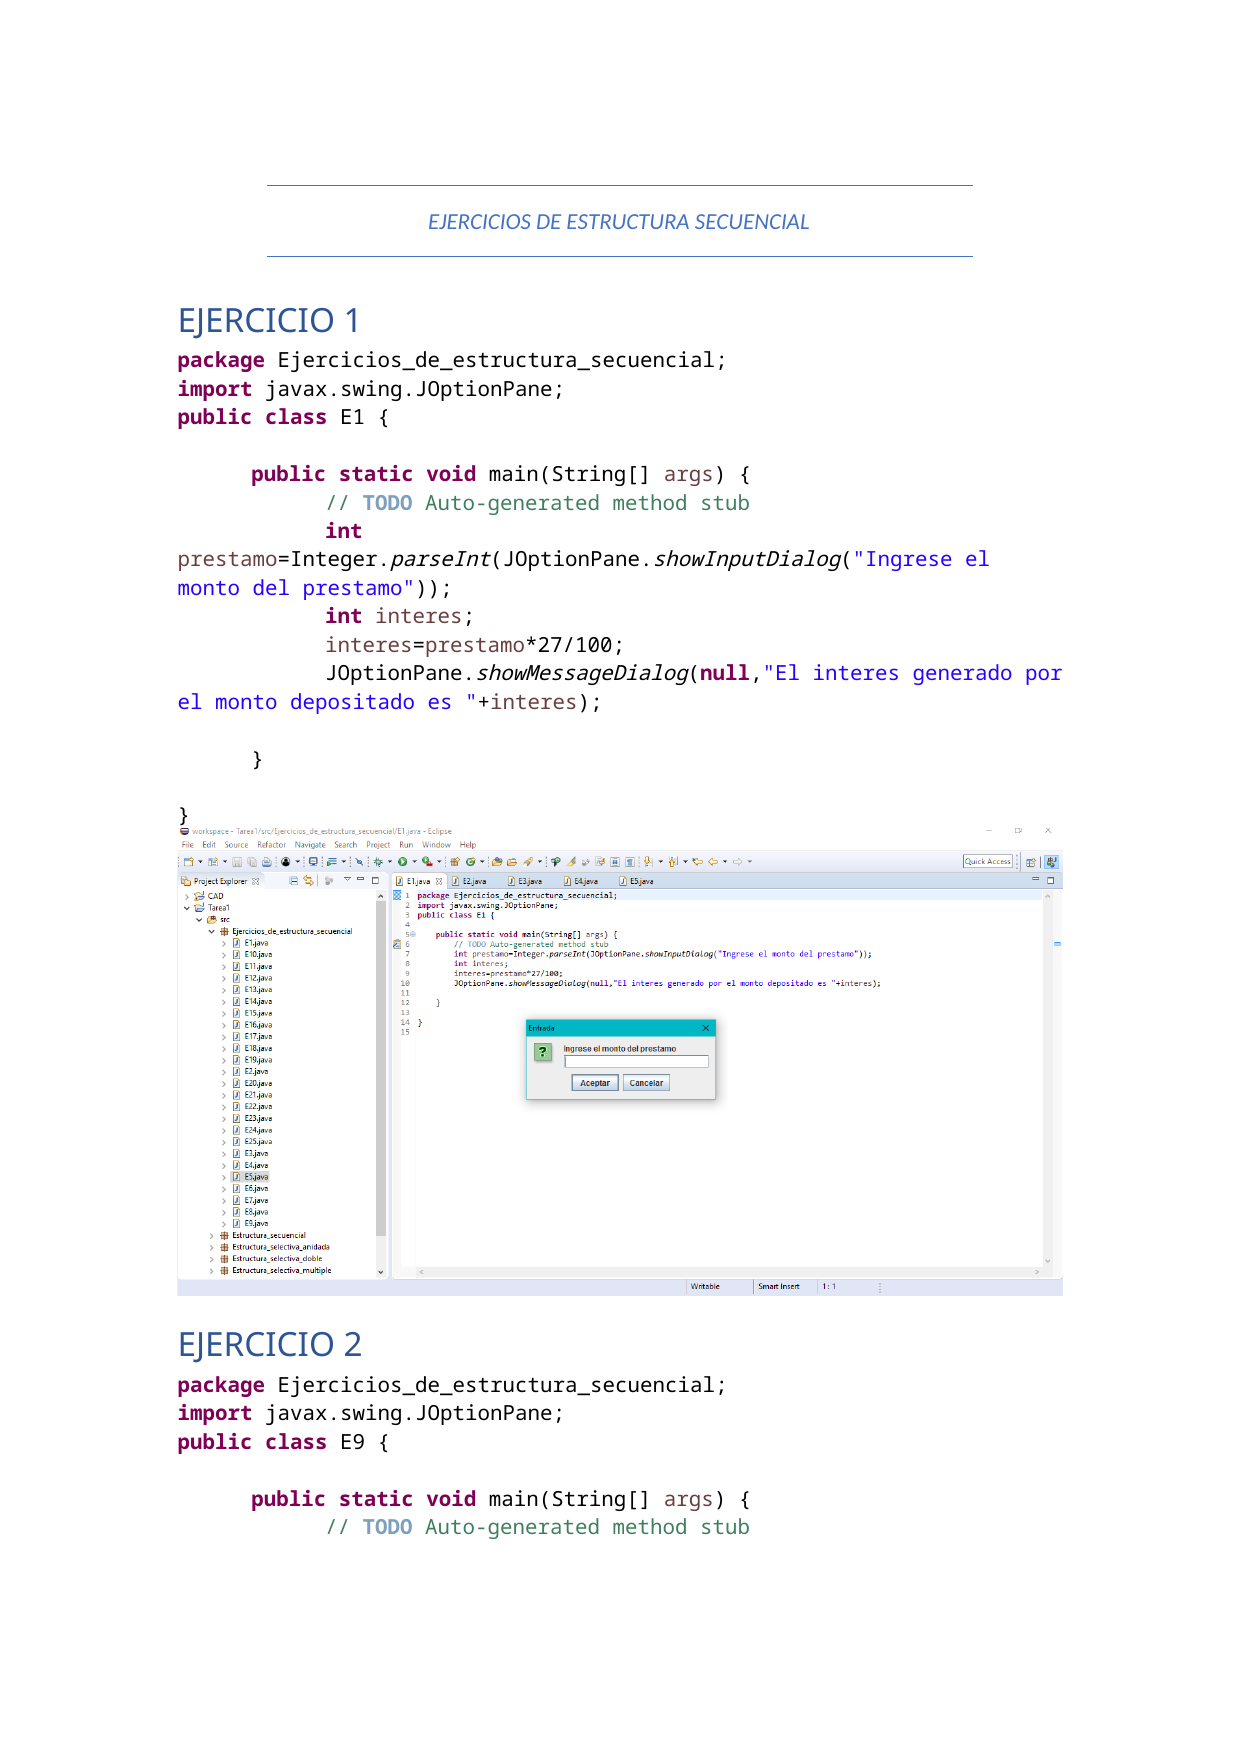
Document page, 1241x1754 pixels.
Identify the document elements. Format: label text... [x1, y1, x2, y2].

text public static void main(String[] args) { [177, 459, 1063, 488]
text import javax.swing.JOptionPane; [177, 1398, 1063, 1427]
subtitle EJERCICIO 1 [177, 297, 1063, 342]
subtitle EJERCICIO 2 [177, 1321, 1063, 1366]
text int interes; [177, 601, 1063, 630]
text EJERCICIOS DE ESTRUCTURA SECUENCIAL [267, 186, 973, 256]
text public class E9 { [177, 1427, 1063, 1455]
text // TODO Auto-generated method stub [177, 488, 1063, 516]
text interes=prestamo*27/100; [177, 630, 1063, 658]
text import javax.swing.JOptionPane; [177, 374, 1063, 402]
text public class E1 { [177, 402, 1063, 431]
text package Ejercicios_de_estructura_secuencial; [177, 346, 1063, 374]
picture [177, 828, 1063, 1296]
text JOptionPane.showMessageDialog(null,"El interes generado por el monto depositado es "+interes); [177, 658, 1063, 715]
text public static void main(String[] args) { [177, 1484, 1063, 1512]
text package Ejercicios_de_estructura_secuencial; [177, 1370, 1063, 1398]
text } [177, 801, 1063, 828]
text } [177, 744, 1063, 772]
text // TODO Auto-generated method stub [177, 1512, 1063, 1541]
text int prestamo=Integer.parseInt(JOptionPane.showInputDialog("Ingrese el monto del prestamo")); [177, 516, 1063, 601]
